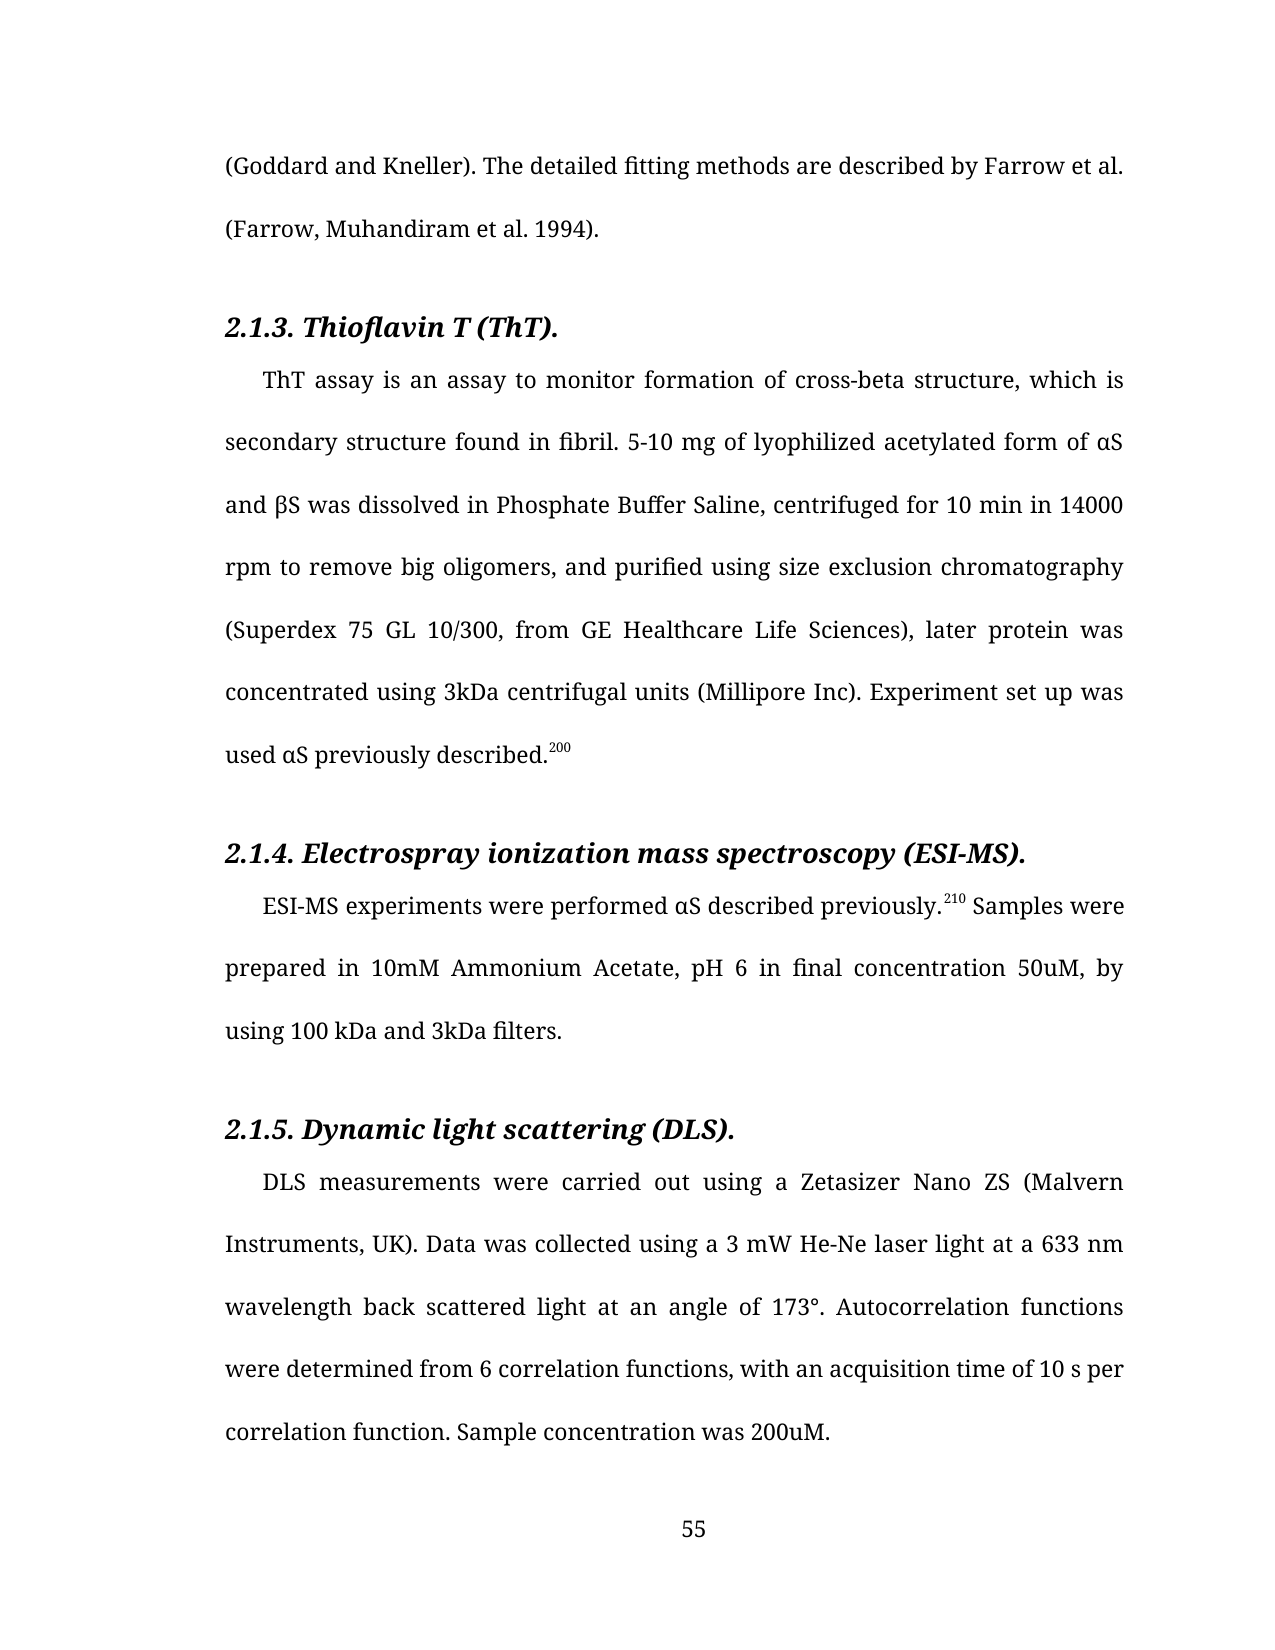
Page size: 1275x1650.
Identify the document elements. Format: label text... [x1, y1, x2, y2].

subtitle 2.1.3. Thioflavin T (ThT). [225, 308, 1125, 345]
text ESI-MS experiments were performed αS described previously.210 Samples were prepared in 10mM Ammonium Acetate, pH 6 in final concentration 50uM, by using 100 kDa and 3kDa filters. [225, 890, 1125, 1046]
text ThT assay is an assay to monitor formation of cross-beta structure, which is secondary structure found in fibril. 5-10 mg of lyophilized acetylated form of αS and βS was dissolved in Phosphate Buffer Saline, centrifuged for 10 min in 14000 rpm to remove big oligomers, and purified using size exclusion chromatography (Superdex 75 GL 10/300, from GE Healthcare Life Sciences), later protein was concentrated using 3kDa centrifugal units (Millipore Inc). Experiment set up was used αS previously described.200 [225, 364, 1125, 770]
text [225, 150, 1125, 244]
subtitle 2.1.4. Electrospray ionization mass spectroscopy (ESI-MS). [225, 834, 1125, 871]
subtitle 2.1.5. Dynamic light scattering (DLS). [225, 1111, 1125, 1147]
text DLS measurements were carried out using a Zetasizer Nano ZS (Malvern Instruments, UK). Data was collected using a 3 mW He-Ne laser light at a 633 nm wavelength back scattered light at an angle of 173°. Autocorrelation functions were determined from 6 correlation functions, with an acquisition time of 10 s per correlation function. Sample concentration was 200uM. [225, 1166, 1125, 1447]
